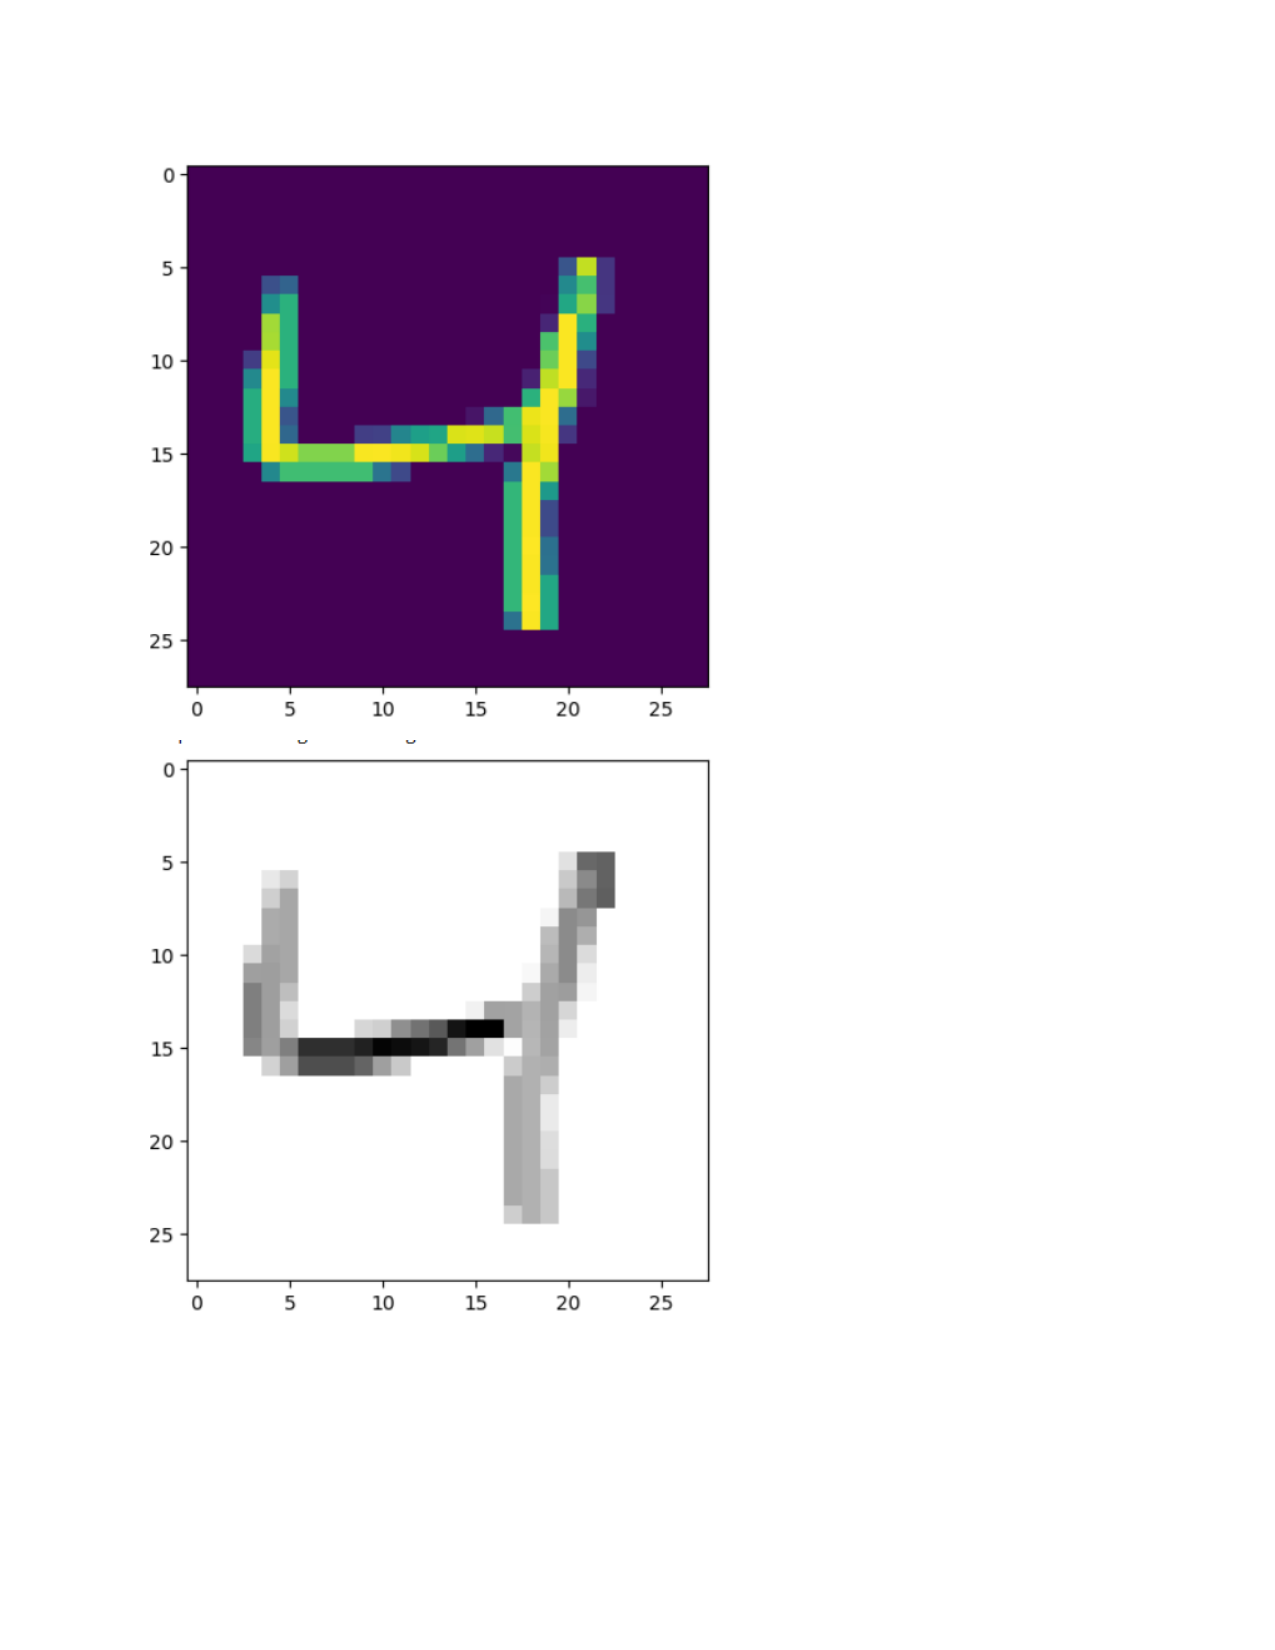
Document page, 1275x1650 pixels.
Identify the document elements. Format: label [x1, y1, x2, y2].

picture [150, 740, 722, 1322]
picture [150, 150, 728, 722]
